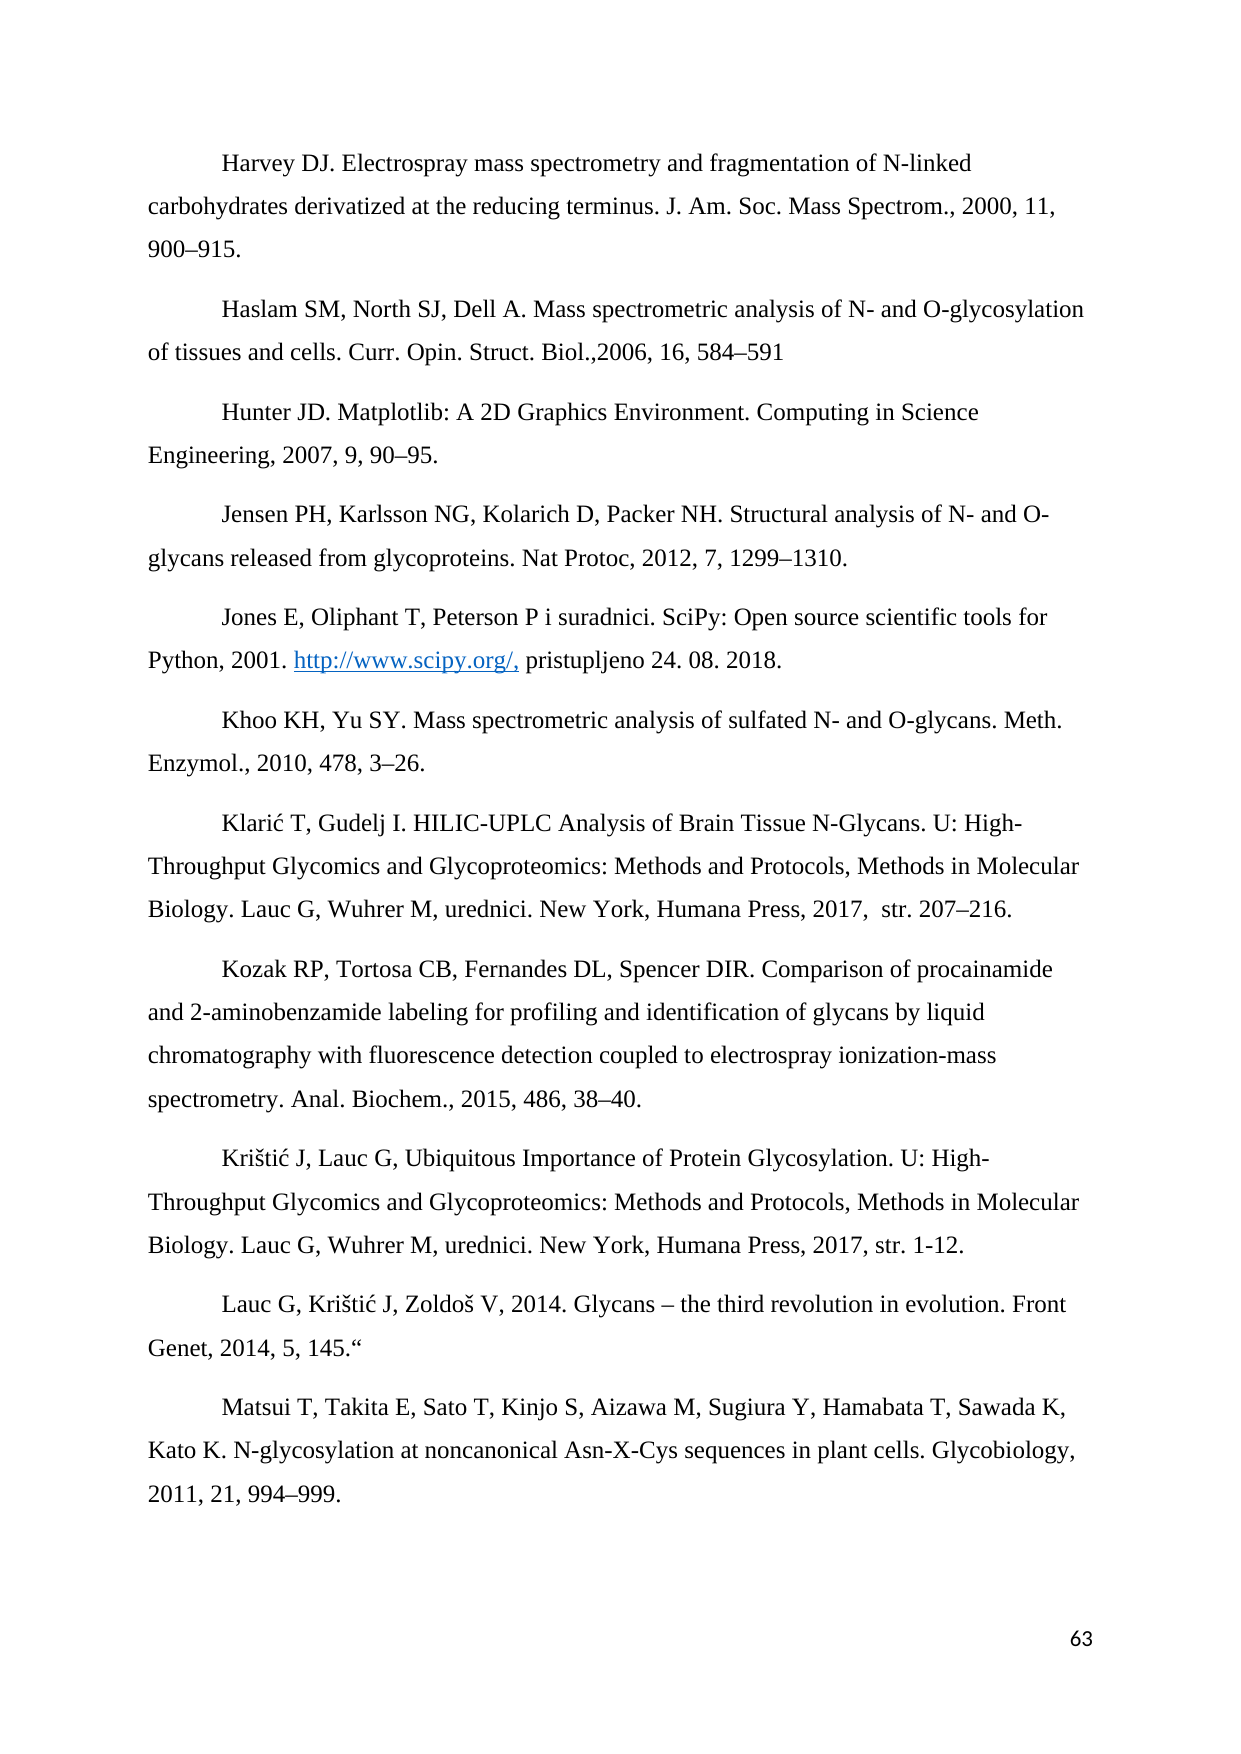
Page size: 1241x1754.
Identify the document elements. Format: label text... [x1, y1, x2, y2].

text Hunter JD. Matplotlib: A 2D Graphics Environment. Computing in Science Engineering, 2007, 9, 90–95. [148, 397, 1093, 468]
text Jones E, Oliphant T, Peterson P i suradnici. SciPy: Open source scientific tools for Python, 2001. http://www.scipy.org/, pristupljeno 24. 08. 2018. [148, 602, 1093, 674]
text Haslam SM, North SJ, Dell A. Mass spectrometric analysis of N- and O-glycosylation of tissues and cells. Curr. Opin. Struct. Biol.,2006, 16, 584–591 [148, 294, 1093, 366]
text Kozak RP, Tortosa CB, Fernandes DL, Spencer DIR. Comparison of procainamide and 2-aminobenzamide labeling for profiling and identification of glycans by liquid chromatography with fluorescence detection coupled to electrospray ionization-mass spectrometry. Anal. Biochem., 2015, 486, 38–40. [148, 954, 1093, 1112]
text Jensen PH, Karlsson NG, Kolarich D, Packer NH. Structural analysis of N- and O-glycans released from glycoproteins. Nat Protoc, 2012, 7, 1299–1310. [148, 499, 1093, 571]
text Lauc G, Krištić J, Zoldoš V, 2014. Glycans – the third revolution in evolution. Front Genet, 2014, 5, 145.“ [148, 1289, 1093, 1361]
text Klarić T, Gudelj I. HILIC-UPLC Analysis of Brain Tissue N-Glycans. U: High-Throughput Glycomics and Glycoproteomics: Methods and Protocols, Methods in Molecular Biology. Lauc G, Wuhrer M, urednici. New York, Humana Press, 2017, str. 207–216. [148, 808, 1093, 923]
text Matsui T, Takita E, Sato T, Kinjo S, Aizawa M, Sugiura Y, Hamabata T, Sawada K, Kato K. N-glycosylation at noncanonical Asn-X-Cys sequences in plant cells. Glycobiology, 2011, 21, 994–999. [148, 1392, 1093, 1507]
text Khoo KH, Yu SY. Mass spectrometric analysis of sulfated N- and O-glycans. Meth. Enzymol., 2010, 478, 3–26. [148, 705, 1093, 777]
text Harvey DJ. Electrospray mass spectrometry and fragmentation of N-linked carbohydrates derivatized at the reducing terminus. J. Am. Soc. Mass Spectrom., 2000, 11, 900–915. [148, 148, 1093, 263]
text Krištić J, Lauc G, Ubiquitous Importance of Protein Glycosylation. U: High-Throughput Glycomics and Glycoproteomics: Methods and Protocols, Methods in Molecular Biology. Lauc G, Wuhrer M, urednici. New York, Humana Press, 2017, str. 1-12. [148, 1143, 1093, 1258]
